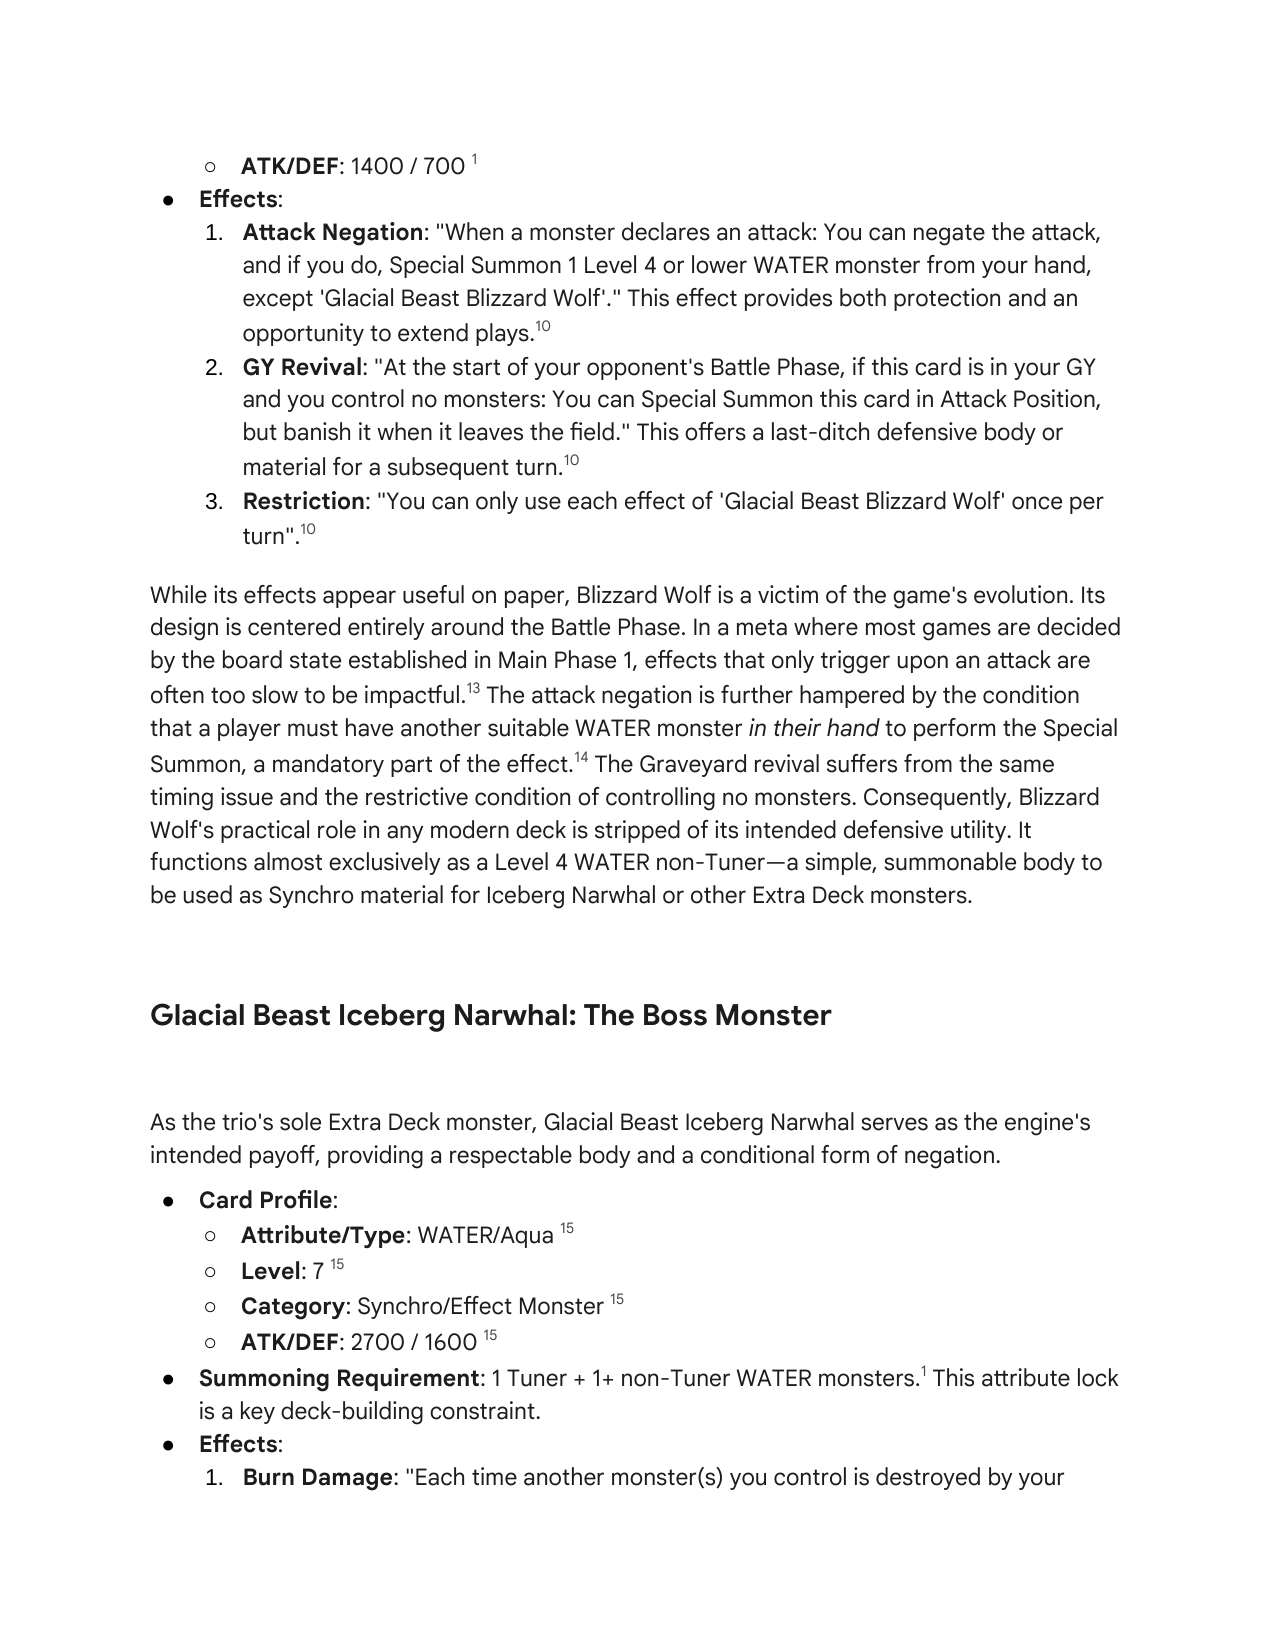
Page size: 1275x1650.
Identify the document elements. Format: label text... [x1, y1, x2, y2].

list Attack Negation: "When a monster declares an attack: You can negate the attack, and if you do, Special Summon 1 Level 4 or lower WATER monster from your hand, except 'Glacial Beast Blizzard Wolf'." This effect provides both protection and an opportunity to extend plays.10 [205, 218, 1125, 348]
list Category: Synchro/Effect Monster 15 [203, 1291, 1125, 1322]
list Attribute/Type: WATER/Aqua 15 [203, 1219, 1125, 1251]
list Restriction: "You can only use each effect of 'Glacial Beast Blizzard Wolf' once per turn".10 [205, 487, 1125, 551]
list Effects: [161, 186, 1125, 214]
list ATK/DEF: 2700 / 1600 15 [203, 1326, 1125, 1358]
list Card Profile: [161, 1186, 1125, 1215]
text As the trio's sole Extra Deck monster, Glacial Beast Iceberg Narwhal serves as the engine's intended payoff, providing a respectable body and a conditional form of negation. [150, 1108, 1125, 1170]
list Effects: [161, 1430, 1125, 1459]
list GY Revival: "At the start of your opponent's Battle Phase, if this card is in your GY and you control no monsters: You can Special Summon this card in Attack Position, but banish it when it leaves the field." This offers a last-ditch defensive body or material for a subsequent turn.10 [205, 353, 1125, 483]
subtitle Glacial Beast Iceberg Narwhal: The Boss Monster [150, 997, 1125, 1033]
text While its effects appear useful on paper, Blizzard Wolf is a victim of the game's evolution. Its design is centered entirely around the Battle Phase. In a meta where most games are decided by the board state established in Main Phase 1, effects that only trigger upon an attack are often too slow to be impactful.13 The attack negation is further hampered by the condition that a player must have another suitable WATER monster in their hand to perform the Special Summon, a mandatory part of the effect.14 The Graveyard revival suffers from the same timing issue and the restrictive condition of controlling no monsters. Consequently, Blizzard Wolf's practical role in any modern deck is stripped of its intended defensive utility. It functions almost exclusively as a Level 4 WATER non-Tuner—a simple, summonable body to be used as Synchro material for Iceberg Narwhal or other Extra Deck monsters. [150, 581, 1125, 910]
list ATK/DEF: 1400 / 700 1 [203, 150, 1125, 181]
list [205, 1463, 1125, 1492]
list Summoning Requirement: 1 Tuner + 1+ non-Tuner WATER monsters.1 This attribute lock is a key deck-building constraint. [161, 1362, 1125, 1426]
list Level: 7 15 [203, 1255, 1125, 1286]
